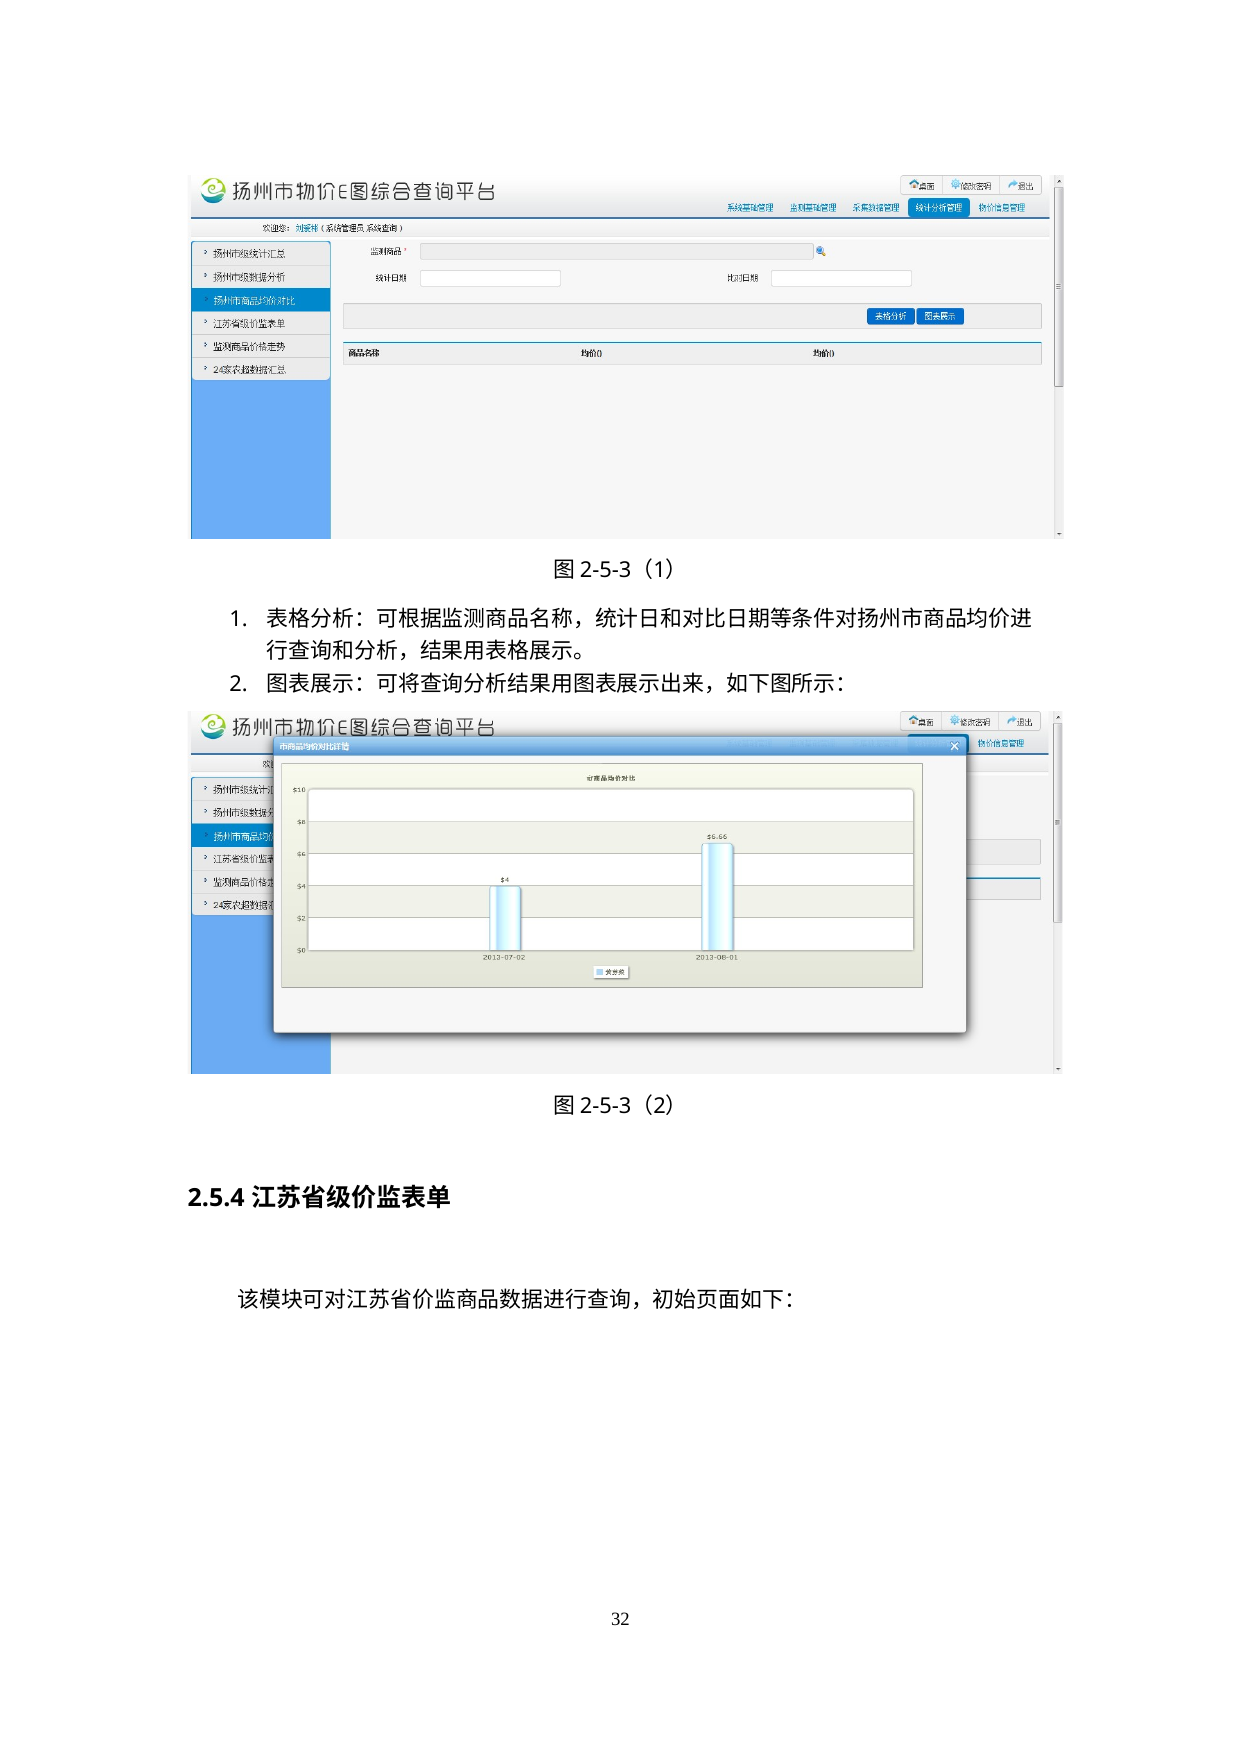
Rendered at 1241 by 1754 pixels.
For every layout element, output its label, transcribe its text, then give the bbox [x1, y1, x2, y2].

picture [187, 175, 1064, 539]
subtitle 2.5.4 江苏省级价监表单 [187, 1163, 1053, 1228]
text 图 2-5-3（1） [187, 552, 1053, 584]
text 图 2-5-3（2） [187, 1088, 1053, 1120]
list 表格分析：可根据监测商品名称，统计日和对比日期等条件对扬州市商品均价进行查询和分析，结果用表格展示。 [229, 600, 1053, 665]
text 该模块可对江苏省价监商品数据进行查询，初始页面如下： [187, 1282, 1053, 1314]
picture [187, 711, 1063, 1074]
list 图表展示：可将查询分析结果用图表展示出来，如下图所示： [229, 665, 1053, 698]
